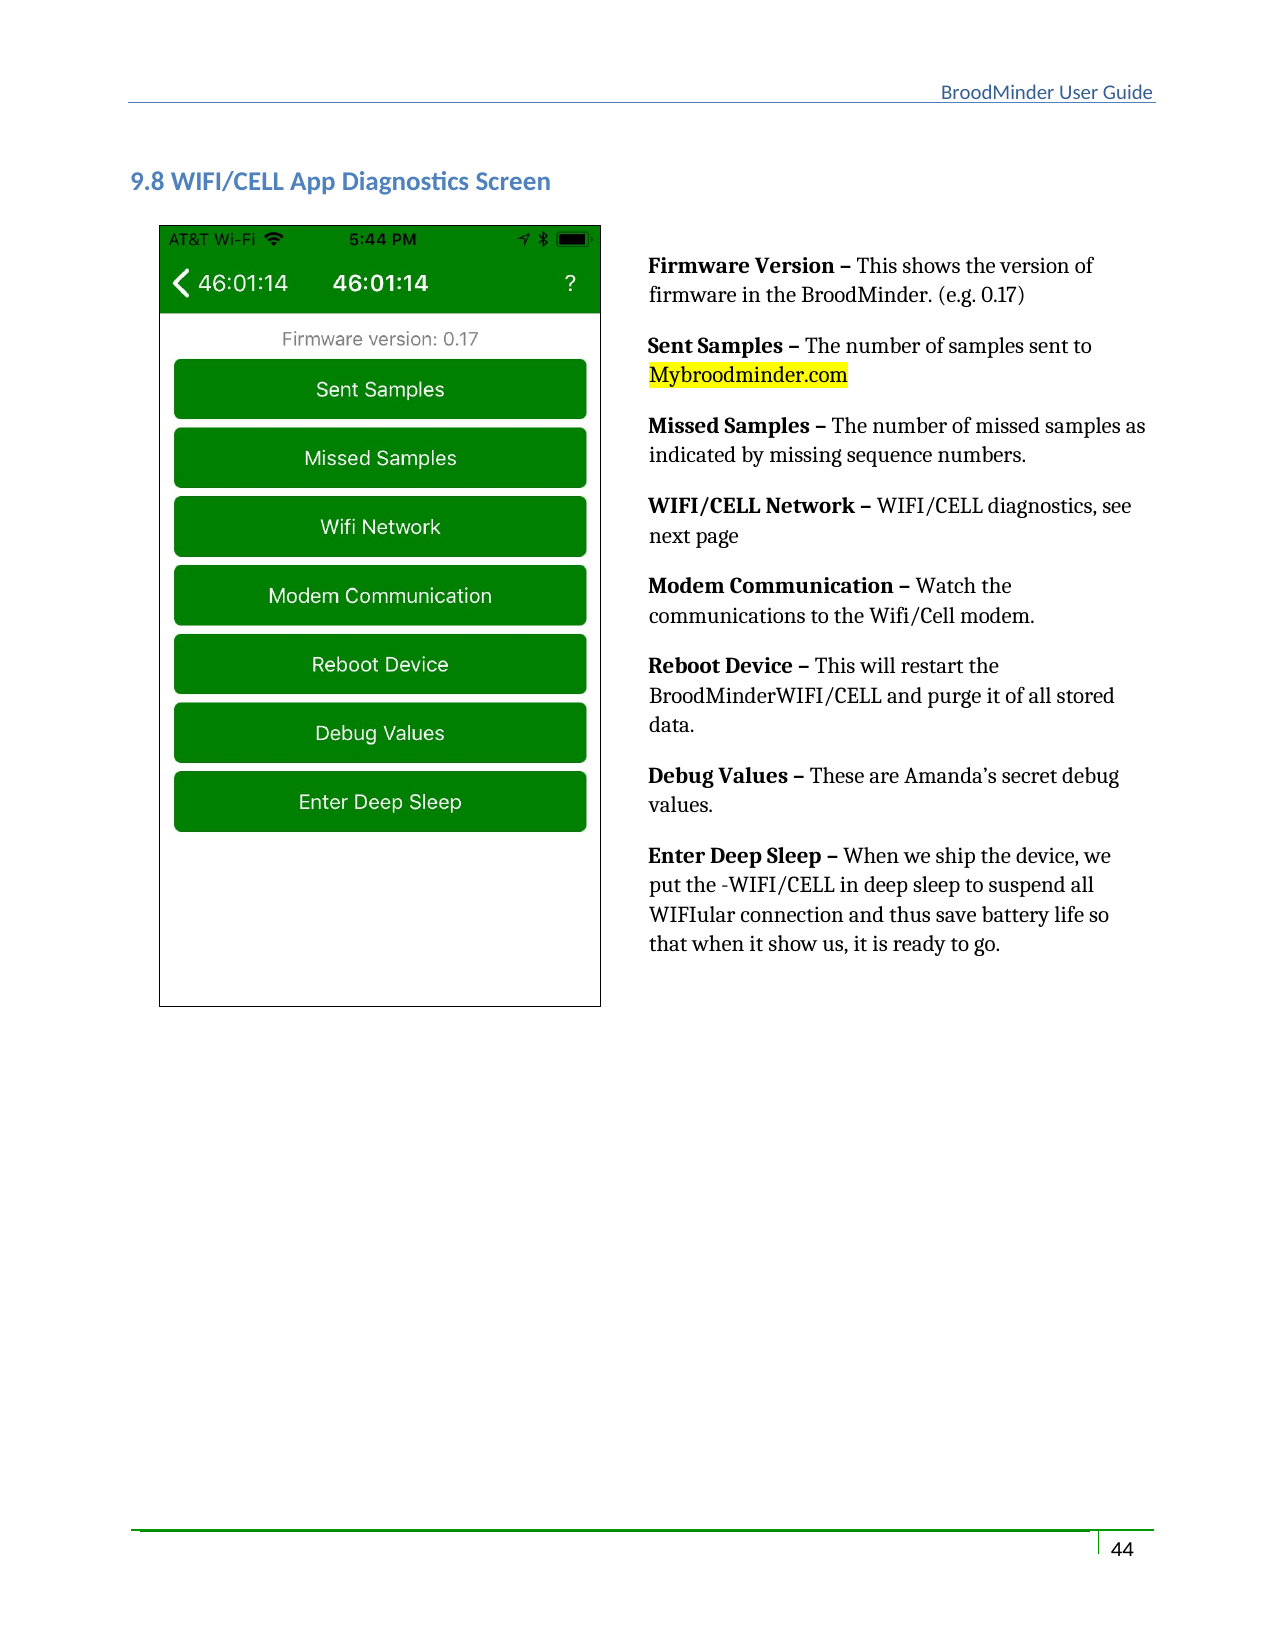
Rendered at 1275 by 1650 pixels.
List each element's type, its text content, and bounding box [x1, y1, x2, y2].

text Firmware Version – This shows the version of firmware in the BroodMinder. (e.g. 0.17) [601, 252, 1146, 308]
text WIFI/CELL Network – WIFI/CELL diagnostics, see next page [601, 493, 1146, 549]
text Enter Deep Sleep – When we ship the device, we put the -WIFI/CELL in deep sleep to suspend all WIFIular connection and thus save battery life so that when it show us, it is ready to go. [601, 843, 1146, 958]
text Modem Communication – Watch the communications to the Wifi/Cell modem. [601, 573, 1146, 629]
subtitle 9.8 WIFI/CELL App Diagnostics Screen [130, 164, 1146, 197]
text Reboot Device – This will restart the BroodMinderWIFI/CELL and purge it of all stored data. [601, 653, 1146, 738]
text Missed Samples – The number of missed samples as indicated by missing sequence numbers. [601, 413, 1146, 469]
picture [160, 226, 600, 1006]
text Sent Samples – The number of samples sent to Mybroodminder.com [601, 333, 1146, 388]
text Debug Values – These are Amanda’s secret debug values. [601, 763, 1146, 818]
